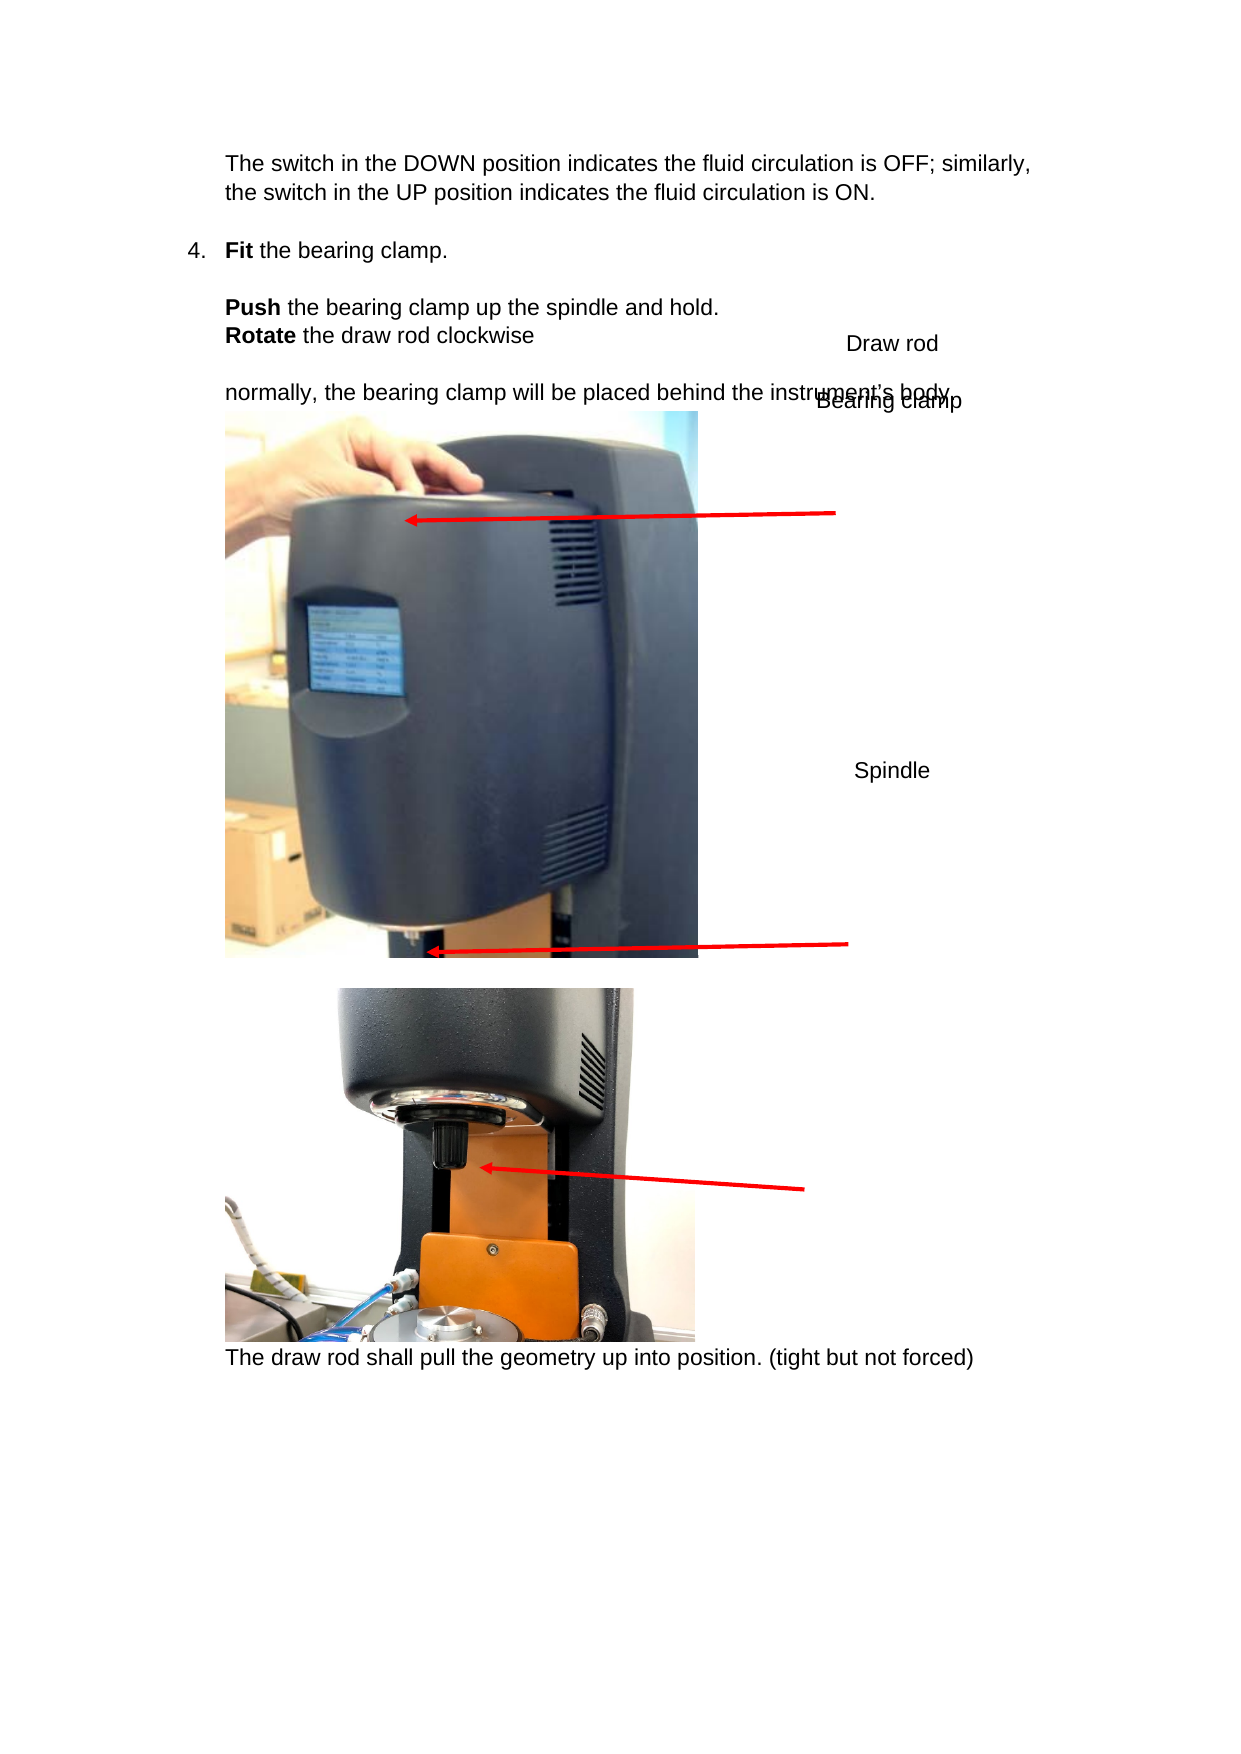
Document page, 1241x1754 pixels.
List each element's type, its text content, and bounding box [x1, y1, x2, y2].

picture [440, 950, 699, 958]
list Fit the bearing clamp. [187, 237, 1090, 263]
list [187, 150, 1090, 235]
picture [225, 988, 696, 1342]
picture [225, 411, 698, 958]
